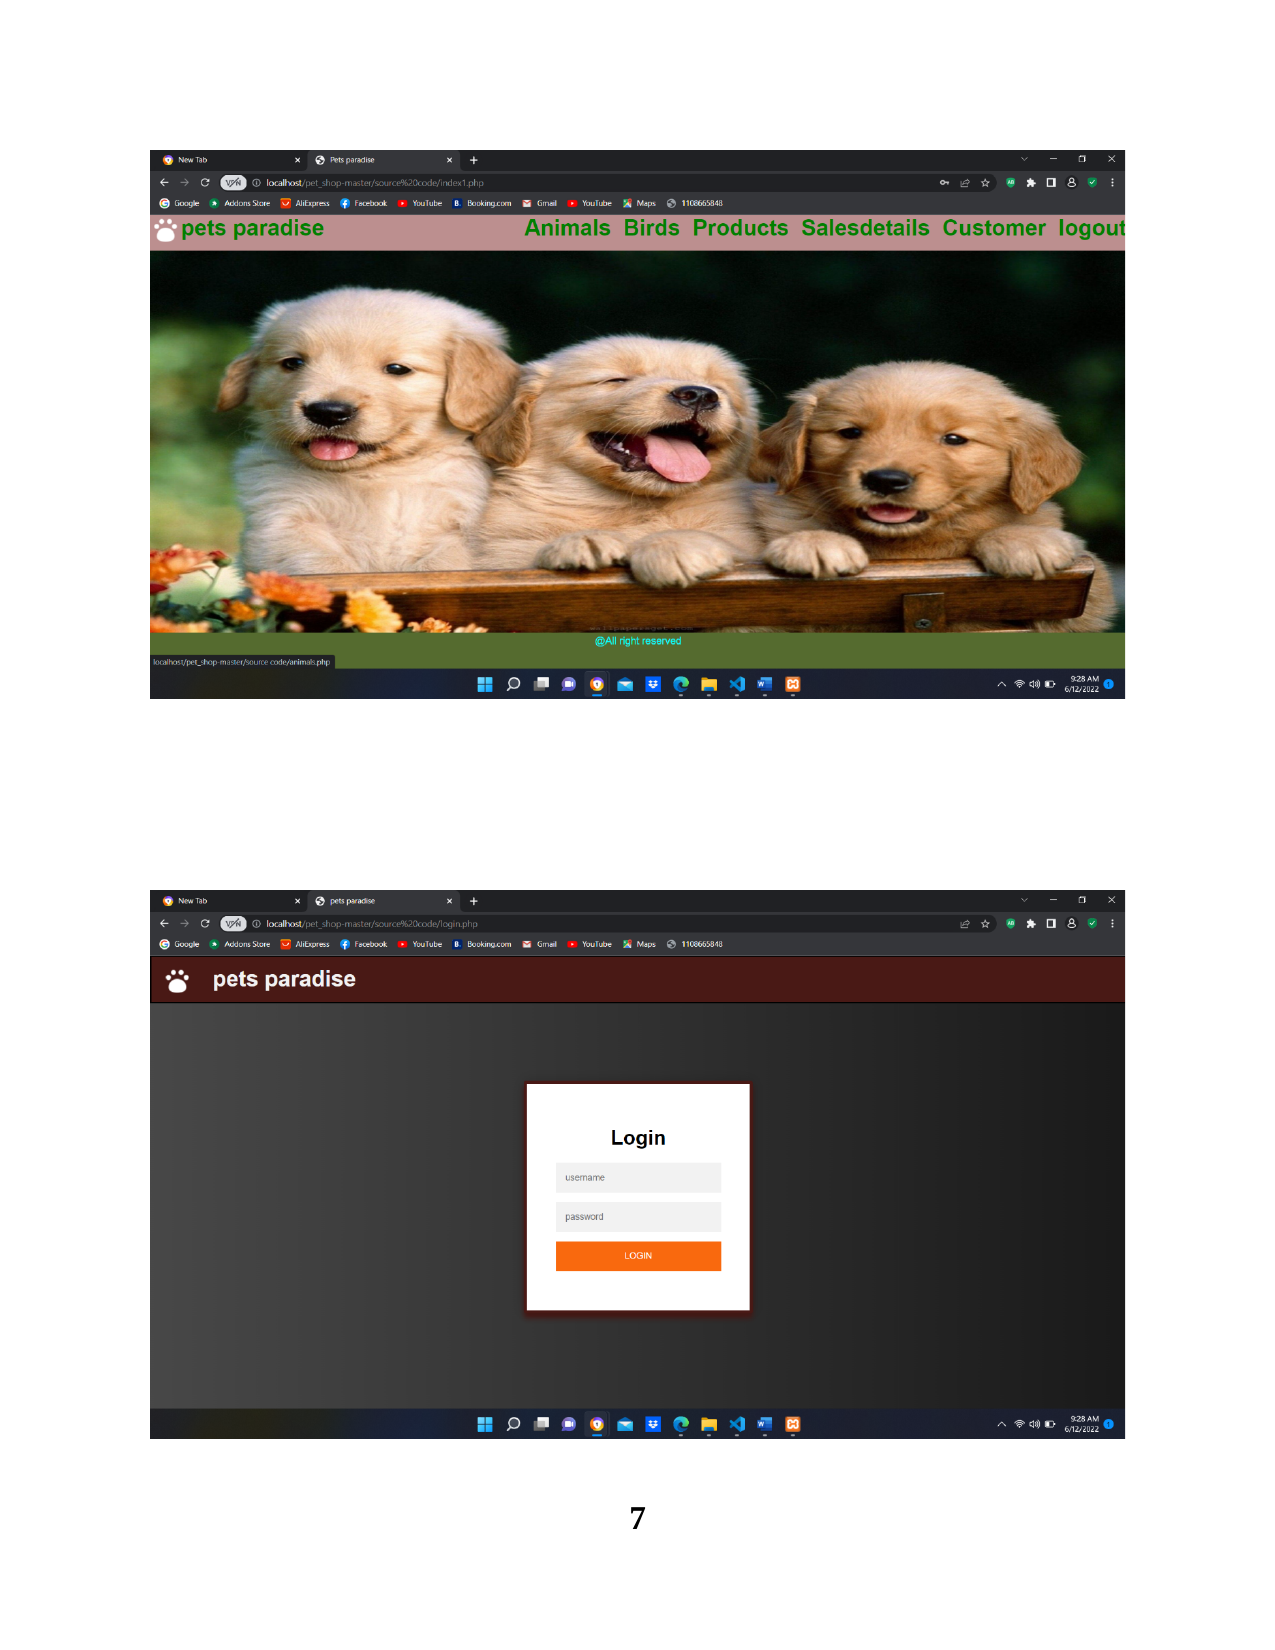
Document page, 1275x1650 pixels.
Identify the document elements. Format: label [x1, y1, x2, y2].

picture [150, 150, 1125, 699]
picture [150, 890, 1125, 1439]
